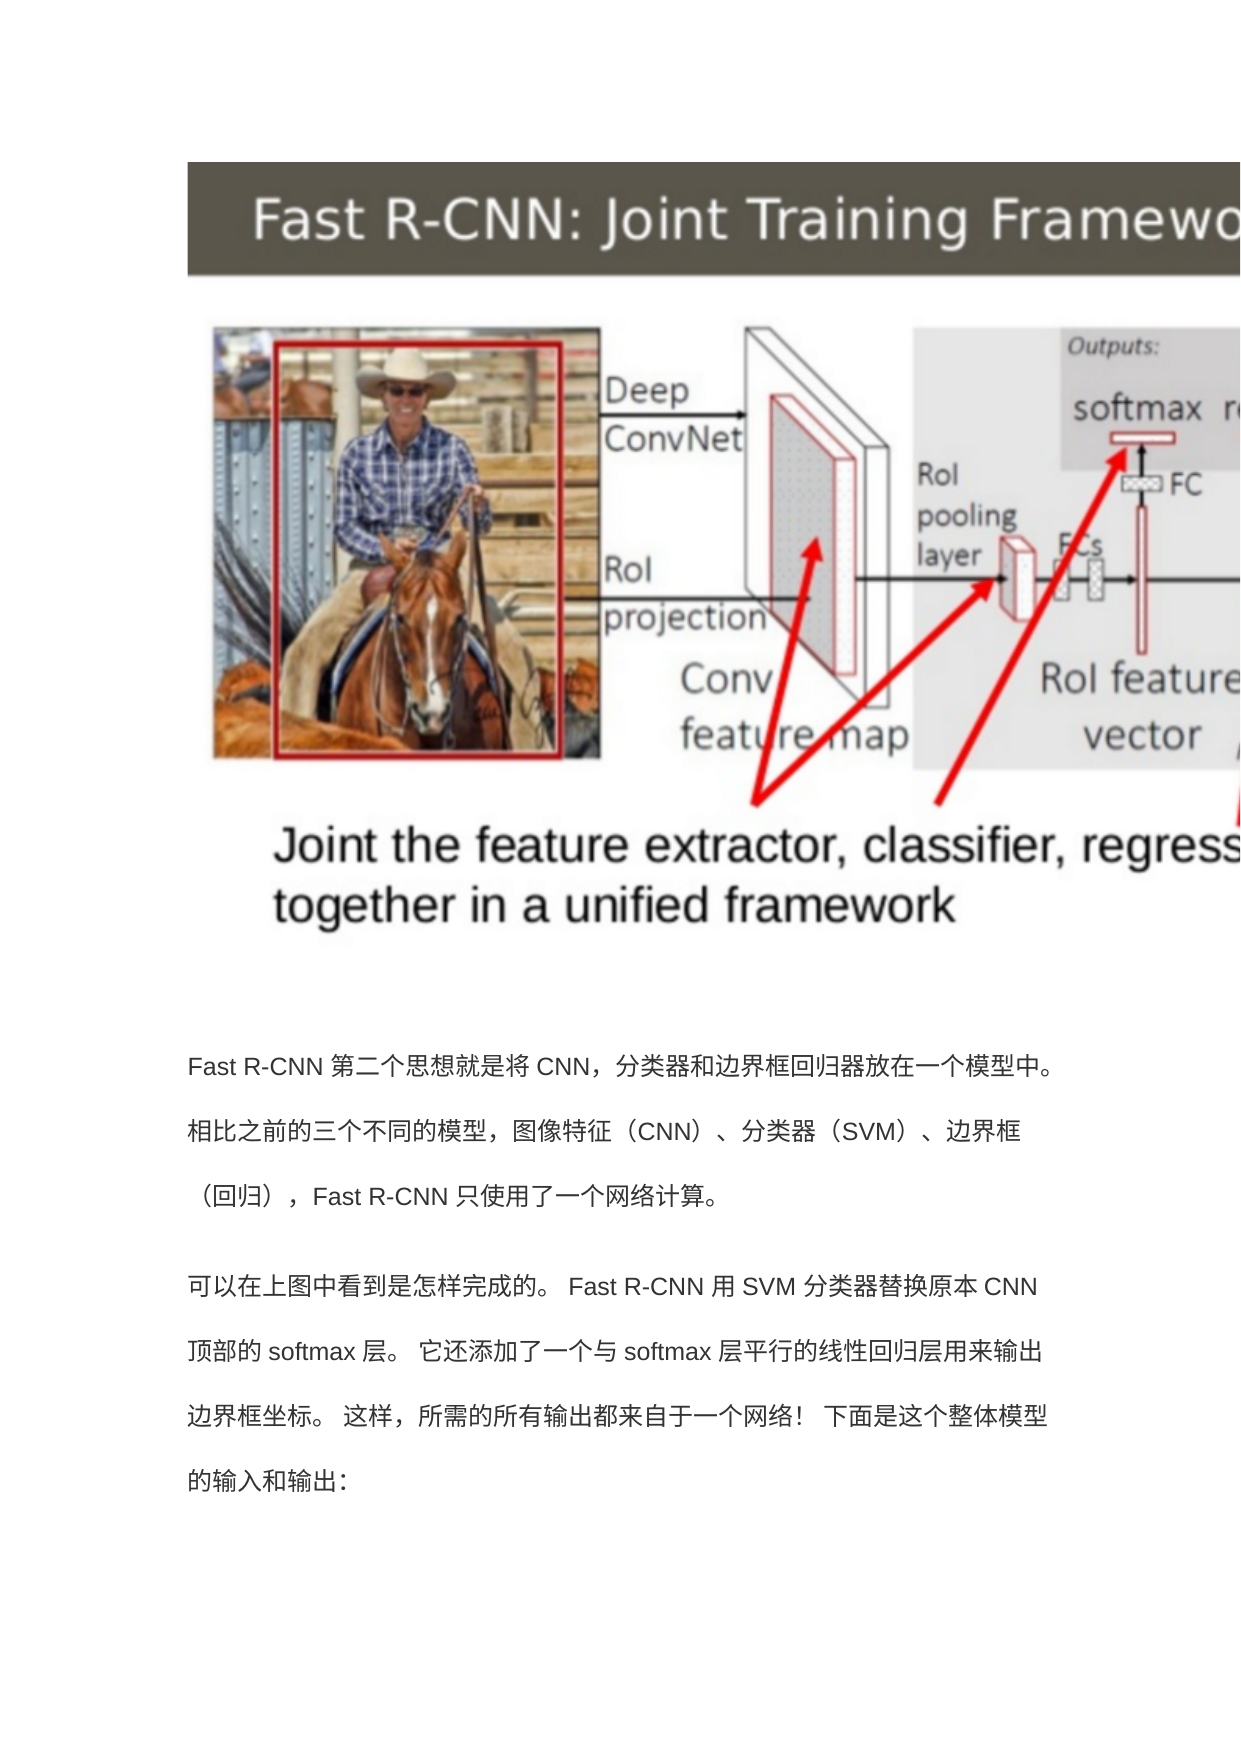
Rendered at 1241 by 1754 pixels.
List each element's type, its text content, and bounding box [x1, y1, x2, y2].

text 可以在上图中看到是怎样完成的。 Fast R-CNN 用 SVM 分类器替换原本 CNN 顶部的 softmax 层。 它还添加了一个与 softmax 层平行的线性回归层用来输出边界框坐标。 这样，所需的所有输出都来自于一个网络！ 下面是这个整体模型的输入和输出： [187, 1252, 1053, 1512]
picture [187, 162, 1241, 978]
text Fast R-CNN 第二个思想就是将 CNN，分类器和边界框回归器放在一个模型中。相比之前的三个不同的模型，图像特征（CNN）、分类器（SVM）、边界框（回归），Fast R-CNN 只使用了一个网络计算。 [187, 1032, 1053, 1227]
